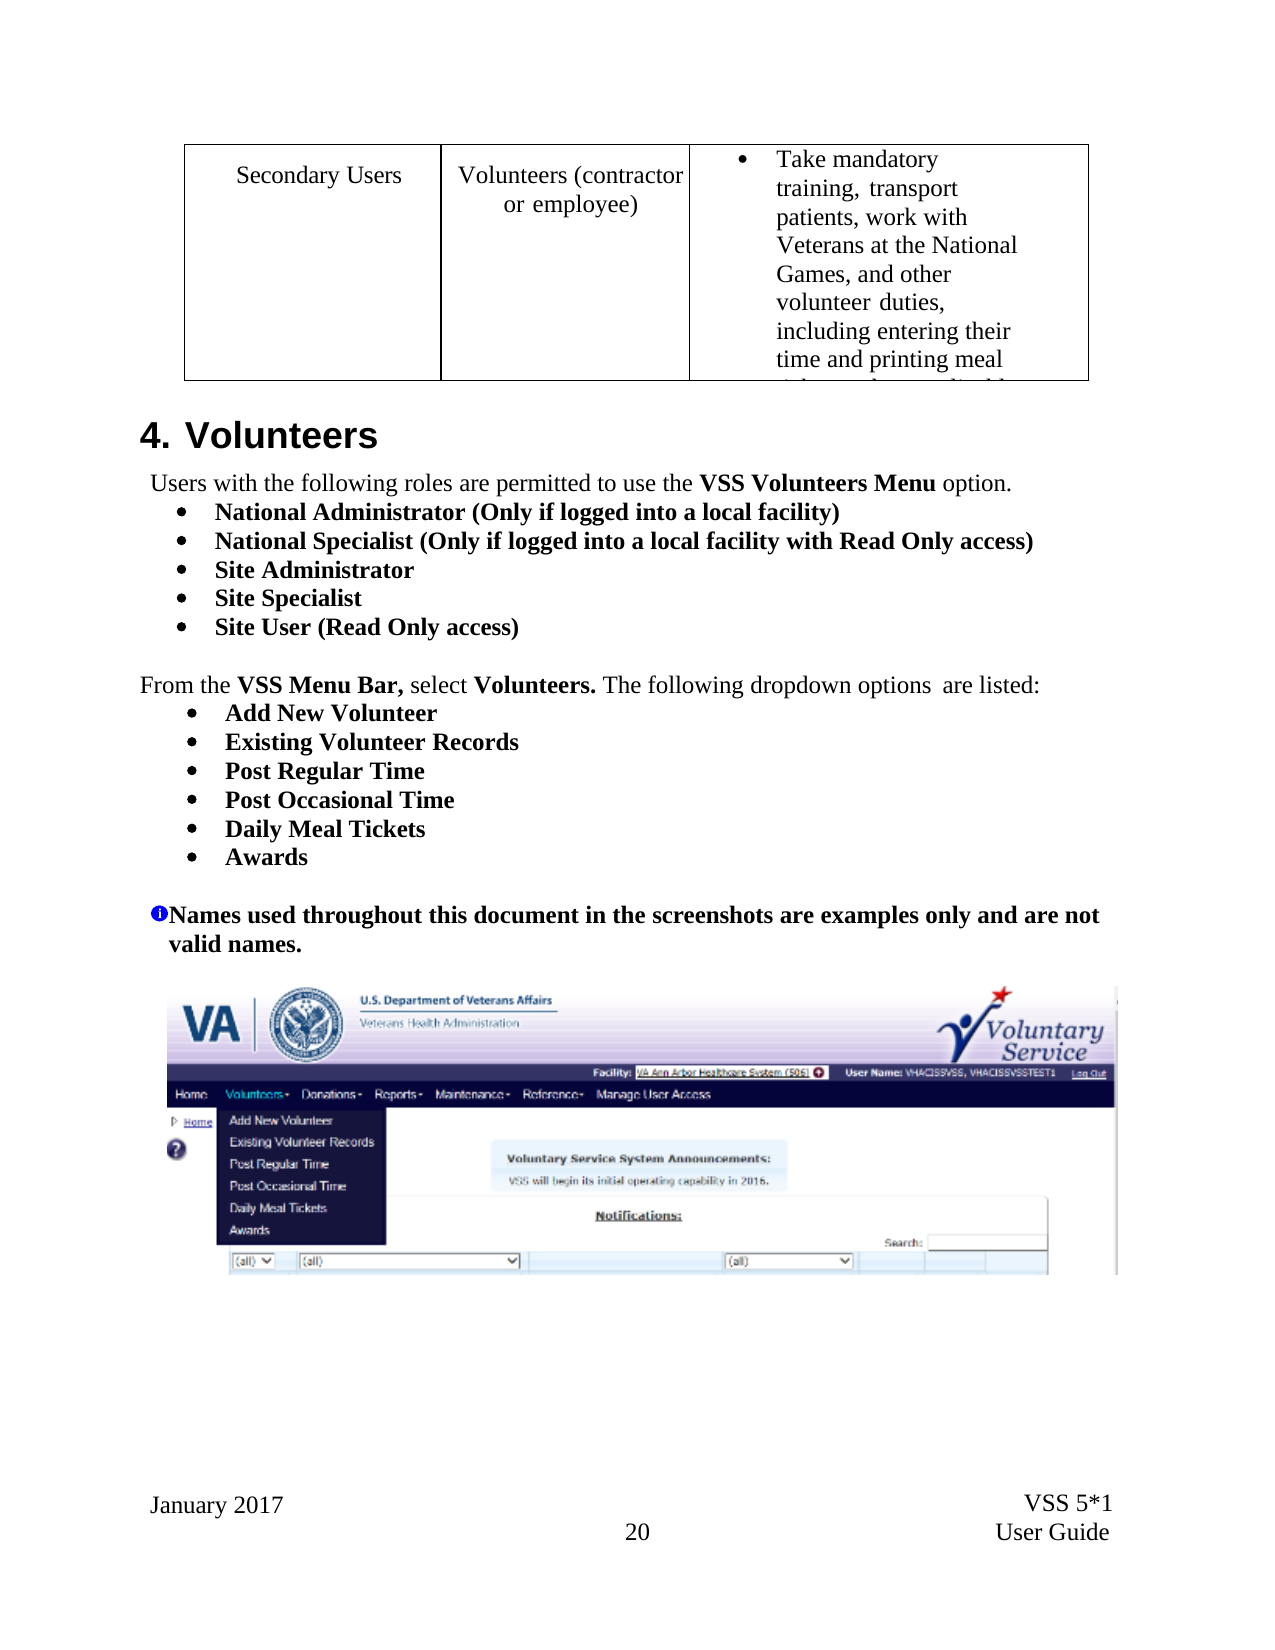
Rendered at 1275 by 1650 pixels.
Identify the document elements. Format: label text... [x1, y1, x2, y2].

table_cell Take mandatory training, transport patients, work with Veterans at the National Games, and other volunteer duties, including entering their time and printing meal tickets, when applicable. [690, 145, 1088, 380]
list Post Regular Time [187, 756, 1137, 785]
picture [150, 904, 168, 922]
list National Administrator (Only if logged into a local facility) [177, 497, 1137, 526]
list National Specialist (Only if logged into a local facility with Read Only access) [177, 526, 1137, 555]
text Users with the following roles are permitted to use the VSS Volunteers Menu option. [150, 468, 1137, 497]
list Post Occasional Time [187, 785, 1137, 813]
list Existing Volunteer Records [187, 727, 1137, 756]
list Add New Volunteer [187, 698, 1137, 727]
list Daily Meal Tickets [187, 814, 1137, 842]
table_cell Secondary Users [185, 145, 440, 380]
subtitle Volunteers [139, 413, 1137, 456]
text Names used throughout this document in the screenshots are examples only and are not valid names. [169, 900, 1137, 958]
picture [167, 986, 1118, 1275]
text From the VSS Menu Bar, select Volunteers. The following dropdown options are listed: [139, 670, 1137, 698]
list Site Specialist [177, 583, 1137, 612]
list Site Administrator [177, 555, 1137, 583]
table_cell Volunteers (contractor or employee) [442, 145, 689, 380]
list Site User (Read Only access) [177, 612, 1137, 641]
list Awards [187, 842, 1137, 871]
